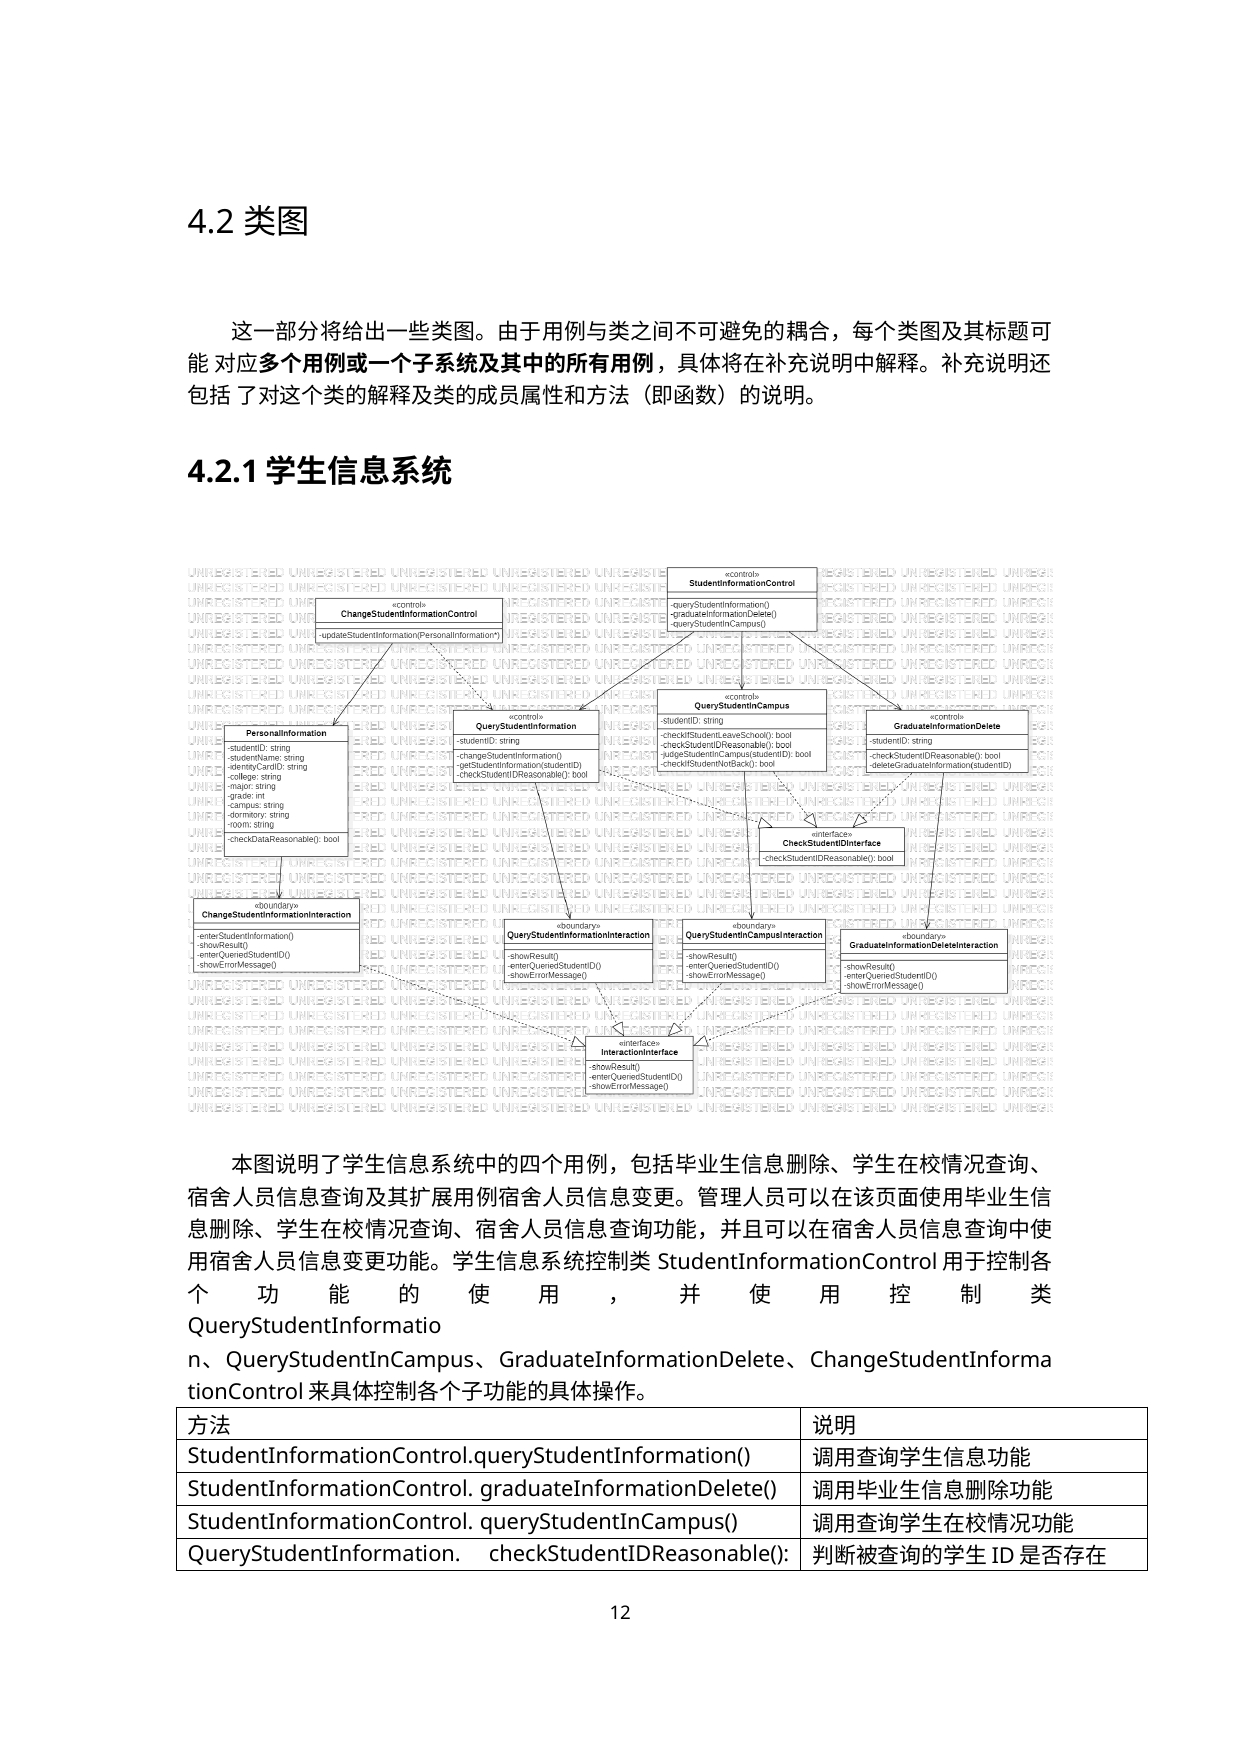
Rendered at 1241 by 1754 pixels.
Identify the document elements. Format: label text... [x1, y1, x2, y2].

text 这一部分将给出一些类图。由于用例与类之间不可避免的耦合，每个类图及其标题可能 对应多个用例或一个子系统及其中的所有用例，具体将在补充说明中解释。补充说明还包括 了对这个类的解释及类的成员属性和方法（即函数）的说明。 [187, 314, 1053, 409]
table_cell 调用查询学生信息功能 [801, 1440, 1147, 1472]
table_header 说明 [801, 1408, 1147, 1439]
table_cell StudentInformationControl.queryStudentInformation() [177, 1440, 800, 1472]
table_cell 调用查询学生在校情况功能 [801, 1506, 1147, 1537]
subtitle 4.2.1学生信息系统 [187, 436, 1053, 501]
table_cell 调用毕业生信息删除功能 [801, 1473, 1147, 1505]
table_header 方法 [177, 1408, 800, 1439]
table_cell 判断被查询的学生ID是否存在 [801, 1539, 1147, 1570]
picture [187, 561, 1053, 1119]
text 本图说明了学生信息系统中的四个用例，包括毕业生信息删除、学生在校情况查询、宿舍人员信息查询及其扩展用例宿舍人员信息变更。管理人员可以在该页面使用毕业生信息删除、学生在校情况查询、宿舍人员信息查询功能，并且可以在宿舍人员信息查询中使用宿舍人员信息变更功能。学生信息系统控制类StudentInformationControl用于控制各个功能的使用，并使用控制类QueryStudentInformation、QueryStudentInCampus、GraduateInformationDelete、ChangeStudentInformationControl来具体控制各个子功能的具体操作。 [187, 1147, 1053, 1407]
table_cell StudentInformationControl. queryStudentInCampus() [177, 1506, 800, 1537]
table_cell StudentInformationControl. graduateInformationDelete() [177, 1473, 800, 1505]
subtitle 4.2 类图 [187, 187, 1053, 252]
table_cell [177, 1539, 800, 1570]
